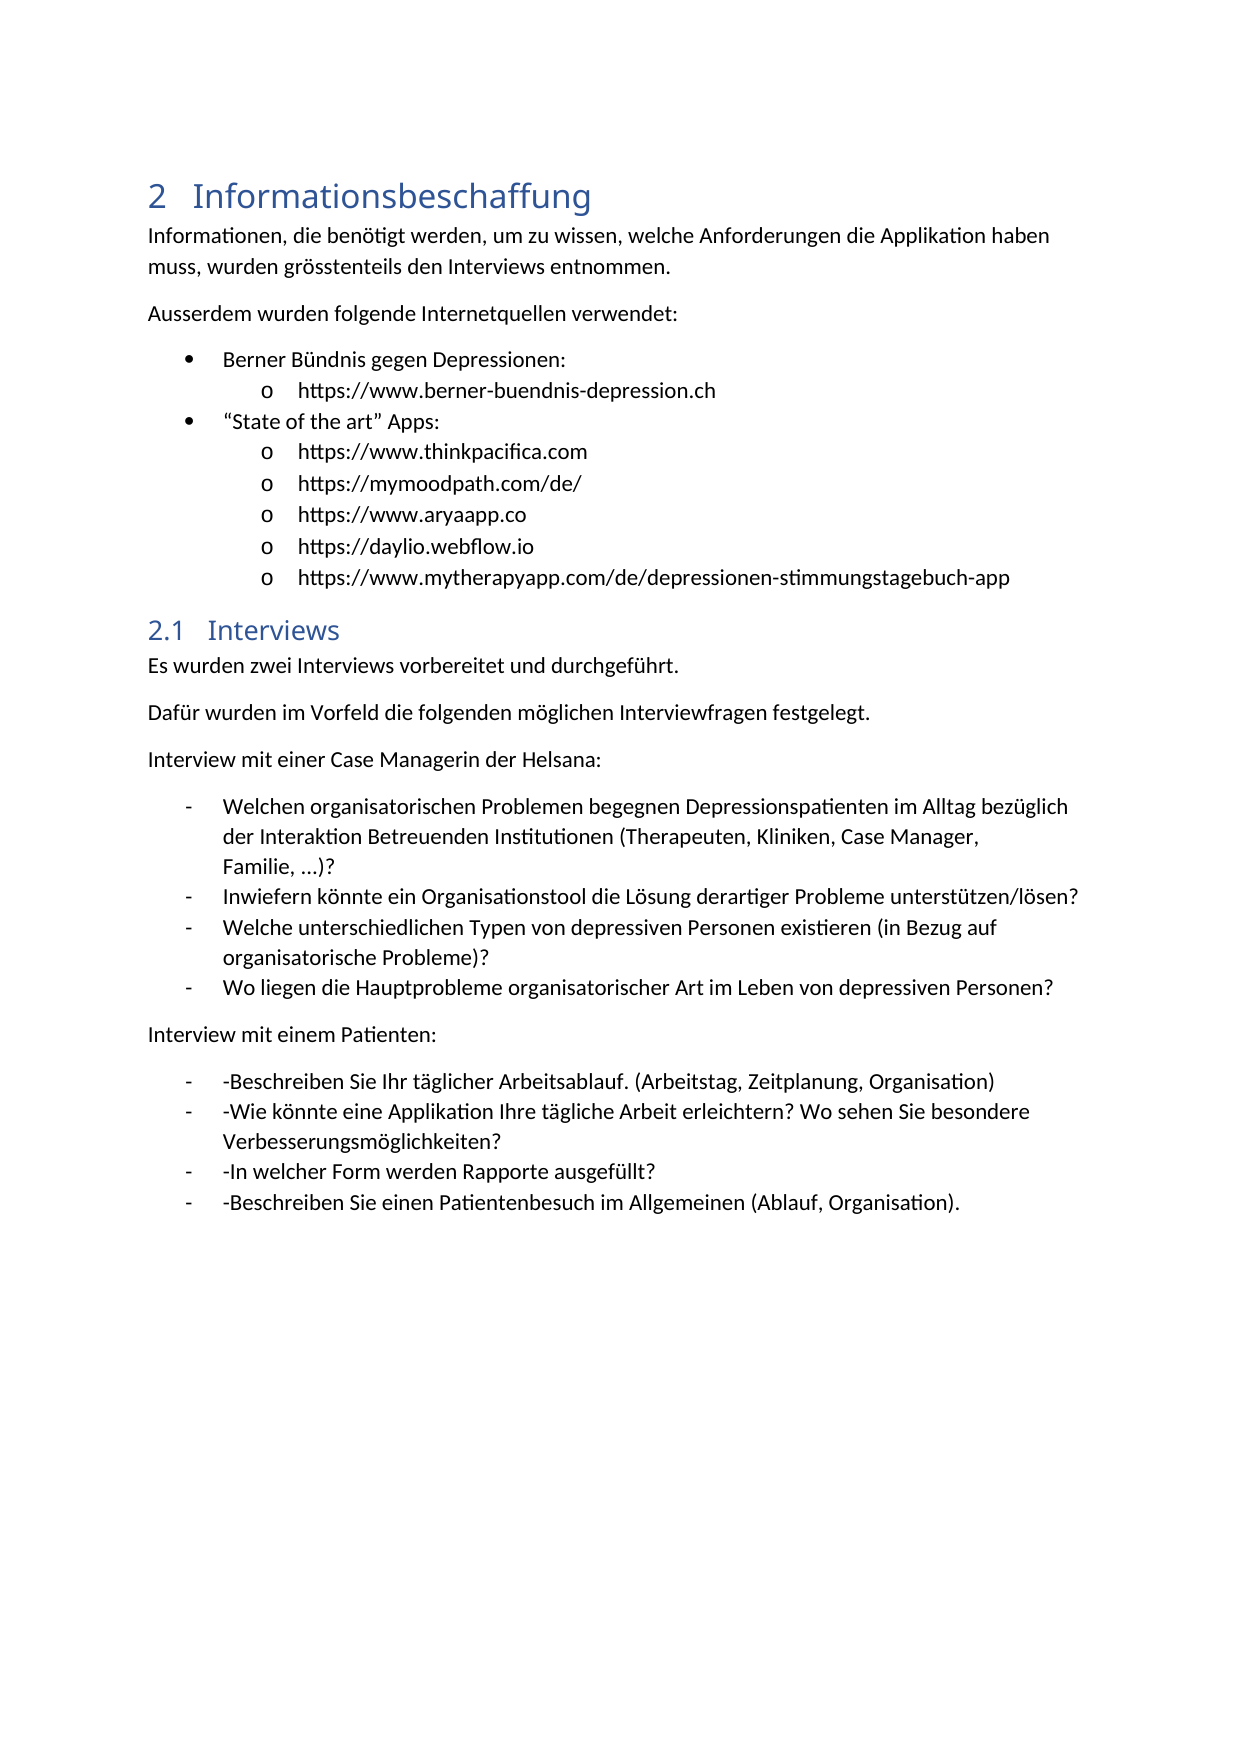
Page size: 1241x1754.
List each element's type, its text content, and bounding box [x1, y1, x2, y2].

list https://mymoodpath.com/de/ [260, 469, 1093, 498]
list Welche unterschiedlichen Typen von depressiven Personen existieren (in Bezug auf organisatorische Probleme)? [185, 913, 1093, 971]
list -In welcher Form werden Rapporte ausgefüllt? [185, 1157, 1093, 1185]
list -Beschreiben Sie einen Patientenbesuch im Allgemeinen (Ablauf, Organisation). [185, 1188, 1093, 1216]
list https://www.berner-buendnis-depression.ch [260, 376, 1093, 405]
list Berner Bündnis gegen Depressionen: [185, 346, 1093, 373]
list “State of the art” Apps: [185, 407, 1093, 435]
text Dafür wurden im Vorfeld die folgenden möglichen Interviewfragen festgelegt. [148, 698, 1093, 726]
text Interview mit einer Case Managerin der Helsana: [148, 745, 1093, 773]
text Es wurden zwei Interviews vorbereitet und durchgeführt. [148, 651, 1093, 679]
list https://www.thinkpacifica.com [260, 437, 1093, 467]
list Inwiefern könnte ein Organisationstool die Lösung derartiger Probleme unterstützen/lösen? [185, 882, 1093, 910]
text Ausserdem wurden folgende Internetquellen verwendet: [148, 299, 1093, 327]
list -Beschreiben Sie Ihr täglicher Arbeitsablauf. (Arbeitstag, Zeitplanung, Organisation) [185, 1067, 1093, 1095]
list -Wie könnte eine Applikation Ihre tägliche Arbeit erleichtern? Wo sehen Sie besondere Verbesserungsmöglichkeiten? [185, 1097, 1093, 1155]
list https://www.aryaapp.co [260, 500, 1093, 529]
text Informationen, die benötigt werden, um zu wissen, welche Anforderungen die Applikation haben muss, wurden grösstenteils den Interviews entnommen. [148, 222, 1093, 280]
list https://daylio.webflow.io [260, 532, 1093, 561]
list Welchen organisatorischen Problemen begegnen Depressionspatienten im Alltag bezüglich der Interaktion Betreuenden Institutionen (Therapeuten, Kliniken, Case Manager, Familie, ...)? [185, 792, 1093, 880]
list Wo liegen die Hauptprobleme organisatorischer Art im Leben von depressiven Personen? [185, 973, 1093, 1001]
subtitle Interviews [148, 611, 1093, 648]
subtitle Informationsbeschaffung [148, 173, 1093, 218]
text Interview mit einem Patienten: [148, 1020, 1093, 1048]
list https://www.mytherapyapp.com/de/depressionen-stimmungstagebuch-app [260, 563, 1093, 592]
